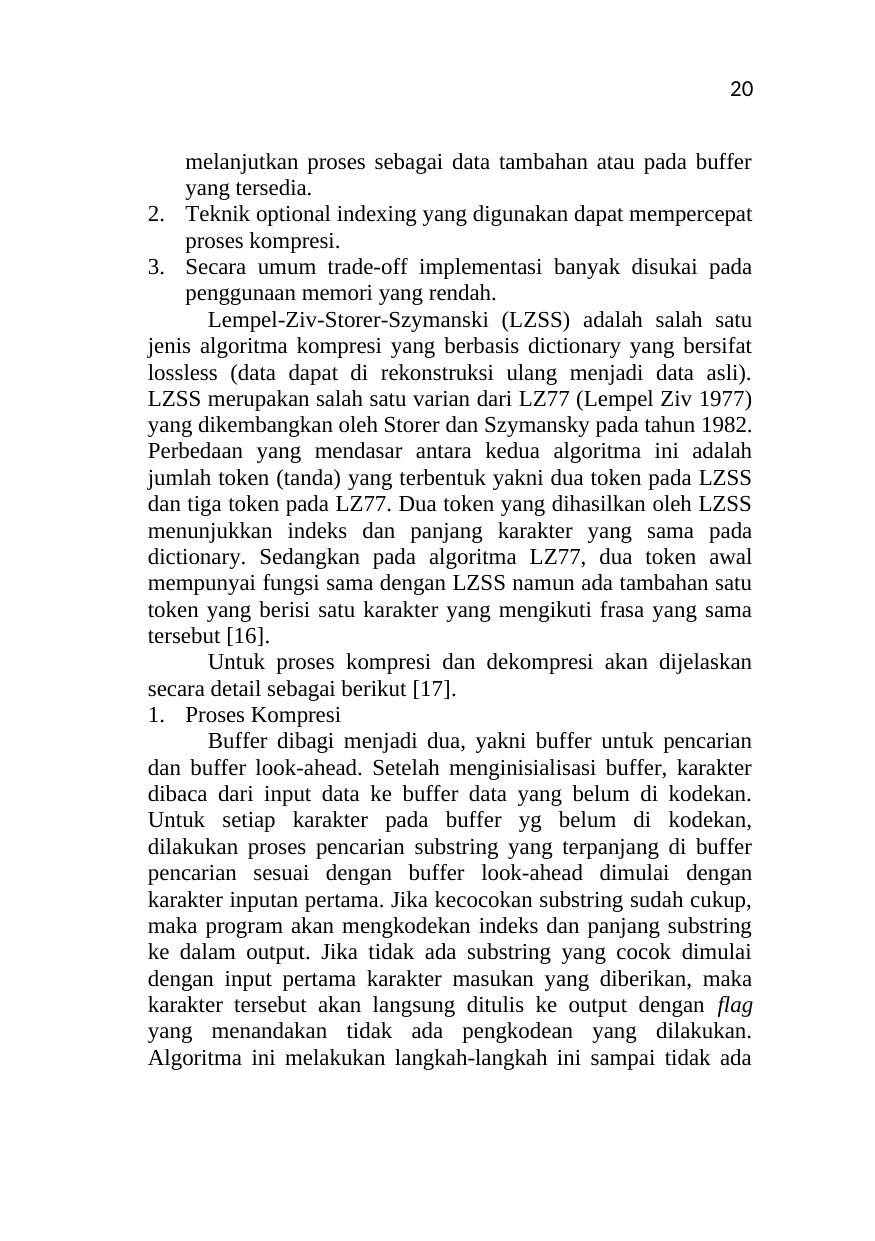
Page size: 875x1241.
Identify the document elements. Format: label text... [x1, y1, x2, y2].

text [148, 727, 753, 1070]
list Secara umum trade-off implementasi banyak disukai pada penggunaan memori yang rendah. [148, 253, 753, 306]
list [148, 148, 753, 200]
text Untuk proses kompresi dan dekompresi akan dijelaskan secara detail sebagai berikut . [148, 648, 753, 701]
text Lempel-Ziv-Storer-Szymanski (LZSS) adalah salah satu jenis algoritma kompresi yang berbasis dictionary yang bersifat lossless (data dapat di rekonstruksi ulang menjadi data asli). LZSS merupakan salah satu varian dari LZ77 (Lempel Ziv 1977) yang dikembangkan oleh Storer dan Szymansky pada tahun 1982. Perbedaan yang mendasar antara kedua algoritma ini adalah jumlah token (tanda) yang terbentuk yakni dua token pada LZSS dan tiga token pada LZ77. Dua token yang dihasilkan oleh LZSS menunjukkan indeks dan panjang karakter yang sama pada dictionary. Sedangkan pada algoritma LZ77, dua token awal mempunyai fungsi sama dengan LZSS namun ada tambahan satu token yang berisi satu karakter yang mengikuti frasa yang sama tersebut . [148, 306, 753, 648]
list Proses Kompresi [148, 701, 753, 727]
list Teknik optional indexing yang digunakan dapat mempercepat proses kompresi. [148, 200, 753, 253]
